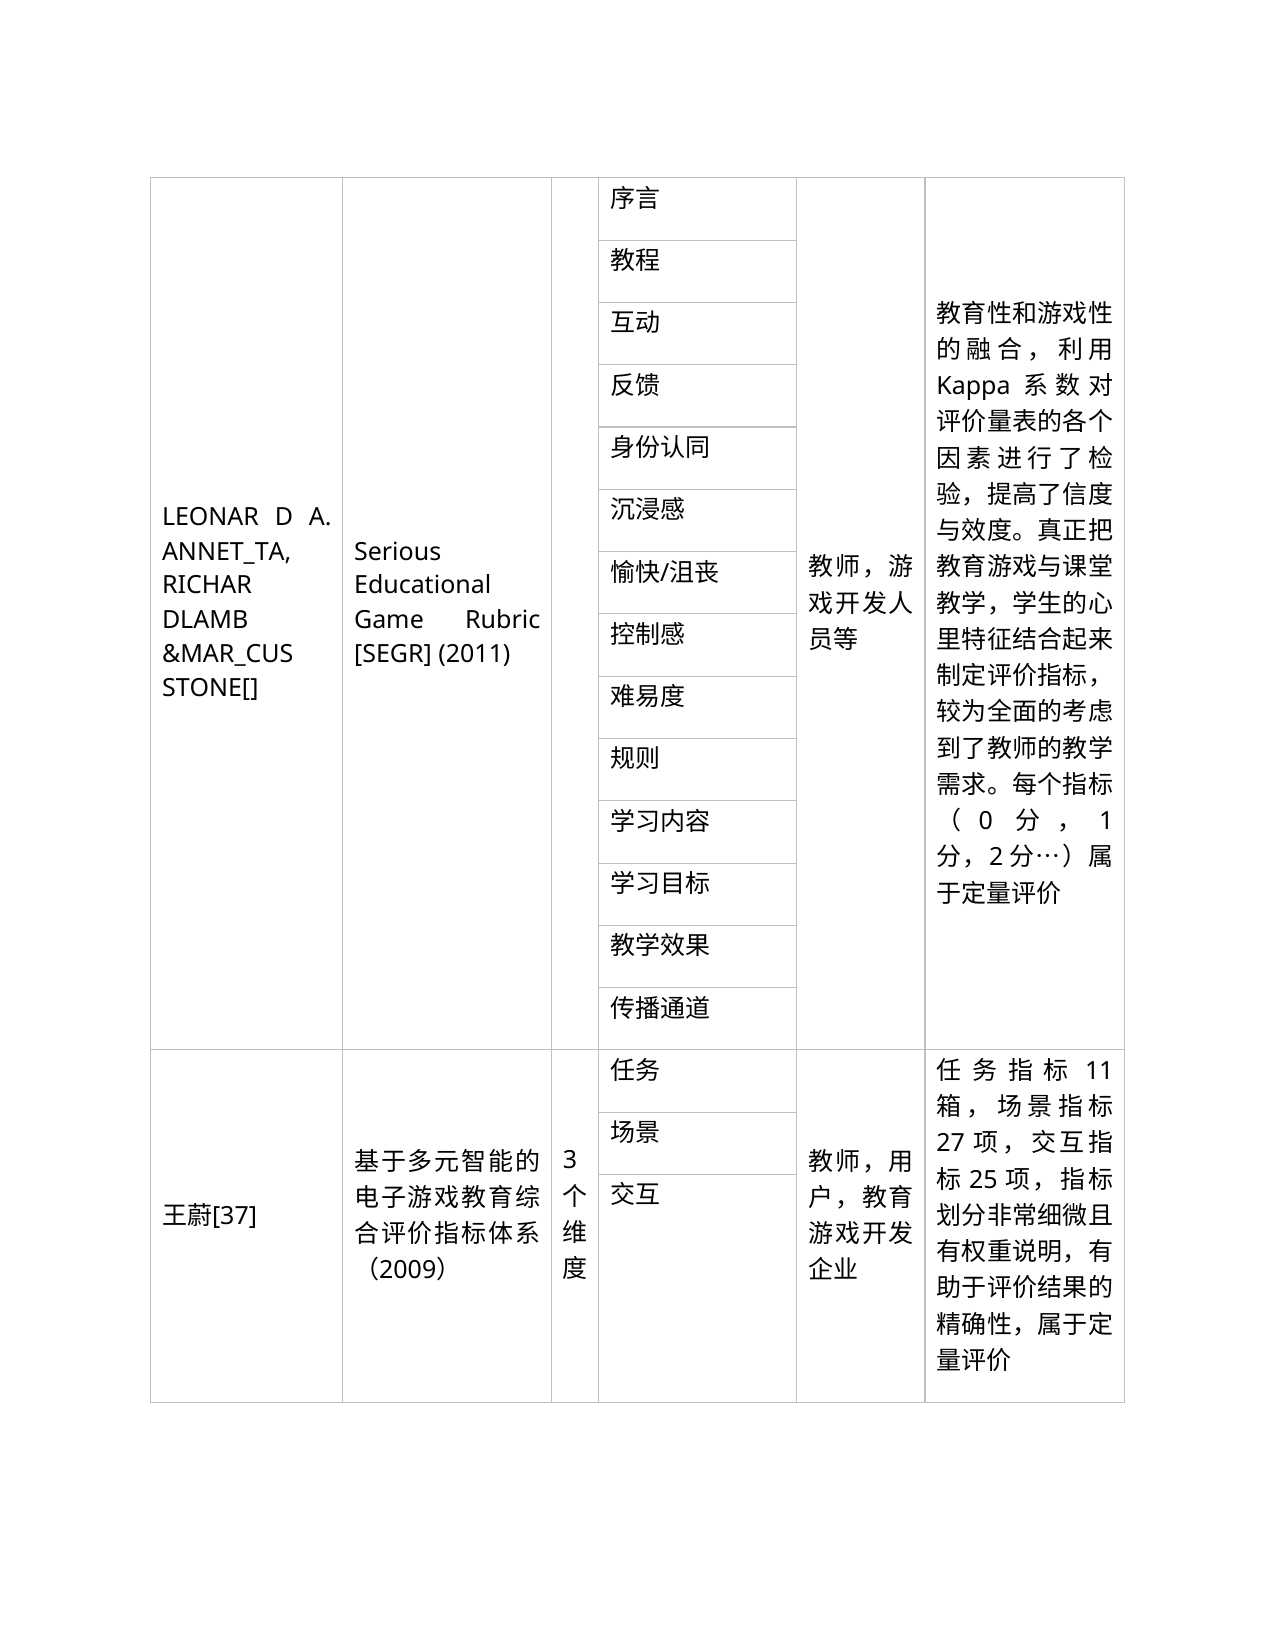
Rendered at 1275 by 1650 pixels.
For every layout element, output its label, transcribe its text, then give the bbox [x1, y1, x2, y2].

table_cell 任务指标11箱，场景指标27项，交互指标25项，指标划分非常细微且有权重说明，有助于评价结果的精确性，属于定量评价 [926, 1050, 1124, 1402]
table_cell [552, 178, 598, 1049]
table_cell 教学效果 [599, 926, 796, 987]
table_cell Serious Educational Game Rubric [SEGR] (2011) [343, 178, 551, 1049]
table_cell 难易度 [599, 677, 796, 738]
table_cell 教育性和游戏性的融合，利用Kappa系数对评价量表的各个因素进行了检验，提高了信度与效度。真正把教育游戏与课堂教学，学生的心里特征结合起来制定评价指标，较为全面的考虑到了教师的教学需求。每个指标（0分，1分，2分…）属于定量评价 [926, 178, 1124, 1049]
table_cell 反馈 [599, 365, 796, 426]
table_cell 教程 [599, 241, 796, 302]
table_cell 控制感 [599, 614, 796, 676]
table_cell 序言 [599, 178, 796, 239]
table_cell 教师，用户，教育游戏开发企业 [797, 1050, 924, 1402]
table_cell 规则 [599, 739, 796, 800]
table_cell 教师，游戏开发人员等 [797, 178, 924, 1049]
table_cell 基于多元智能的电子游戏教育综合评价指标体系（2009） [343, 1050, 551, 1402]
table_cell 沉浸感 [599, 490, 796, 551]
table_cell 场景 [599, 1113, 796, 1174]
table_cell 传播通道 [599, 988, 796, 1049]
table_cell 3个维度 [552, 1050, 598, 1402]
table_cell 交互 [599, 1175, 796, 1402]
table_cell 任务 [599, 1050, 796, 1112]
table_cell LEONAR D A. ANNET_TA, RICHAR DLAMB &MAR_CUS STONE[] [151, 178, 342, 1049]
table_cell 互动 [599, 303, 796, 364]
table_cell 身份认同 [599, 428, 796, 489]
table_cell 学习内容 [599, 801, 796, 862]
table_cell 王蔚[37] [151, 1050, 342, 1402]
table_cell 学习目标 [599, 864, 796, 925]
table_cell 愉快/沮丧 [599, 552, 796, 613]
